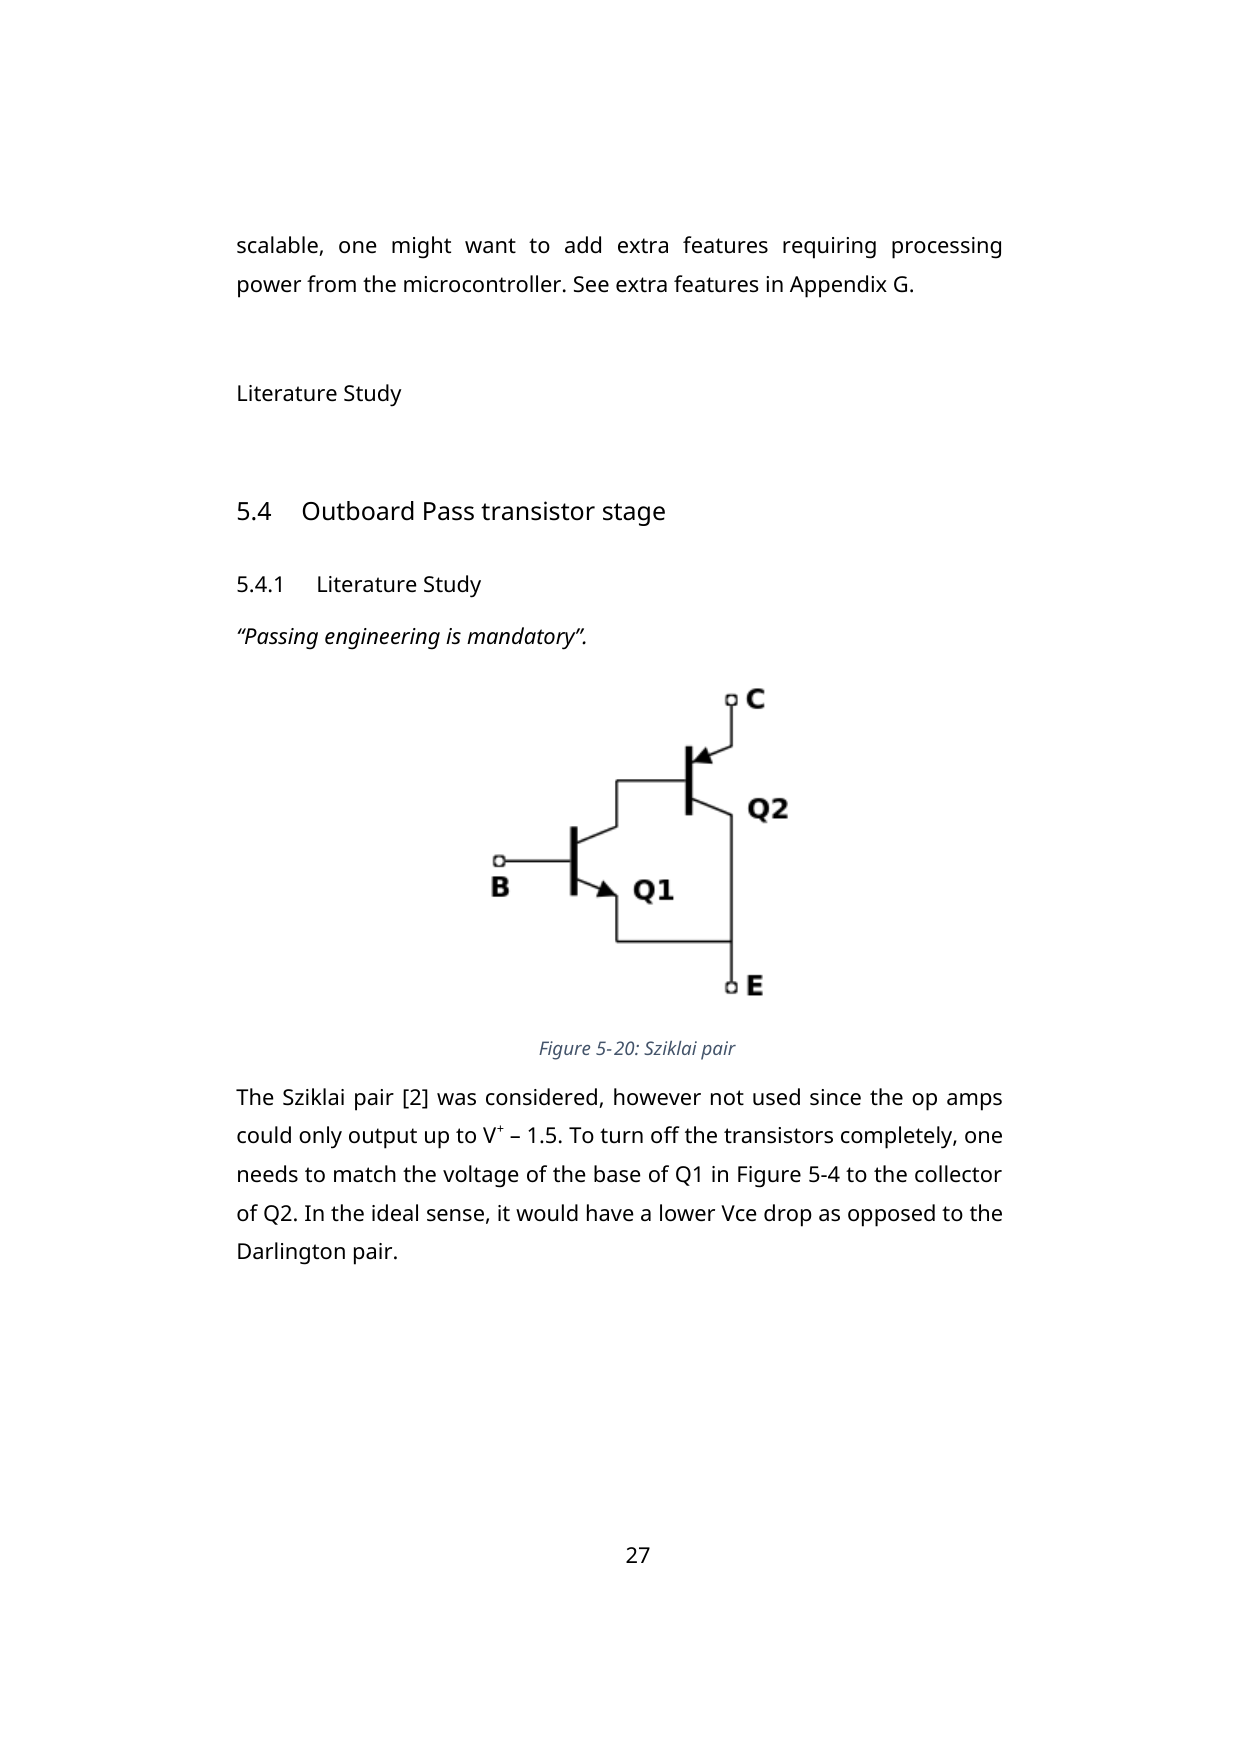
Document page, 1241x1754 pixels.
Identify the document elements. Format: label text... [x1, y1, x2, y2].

subtitle Outboard Pass transistor stage [236, 494, 1004, 528]
subtitle Literature Study [236, 569, 1004, 599]
picture [466, 659, 810, 1027]
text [236, 230, 1004, 299]
text Figure 5-20: Sziklai pair [236, 1035, 1004, 1061]
subtitle Literature Study [236, 377, 1004, 407]
text “Passing engineering is mandatory”. [236, 621, 1004, 650]
text The Sziklai pair was considered, however not used since the op amps could only output up to V+ – 1.5. To turn off the transistors completely, one needs to match the voltage of the base of Q1 in Figure 5-4 to the collector of Q2. In the ideal sense, it would have a lower Vce drop as opposed to the Darlington pair. [236, 1082, 1004, 1266]
